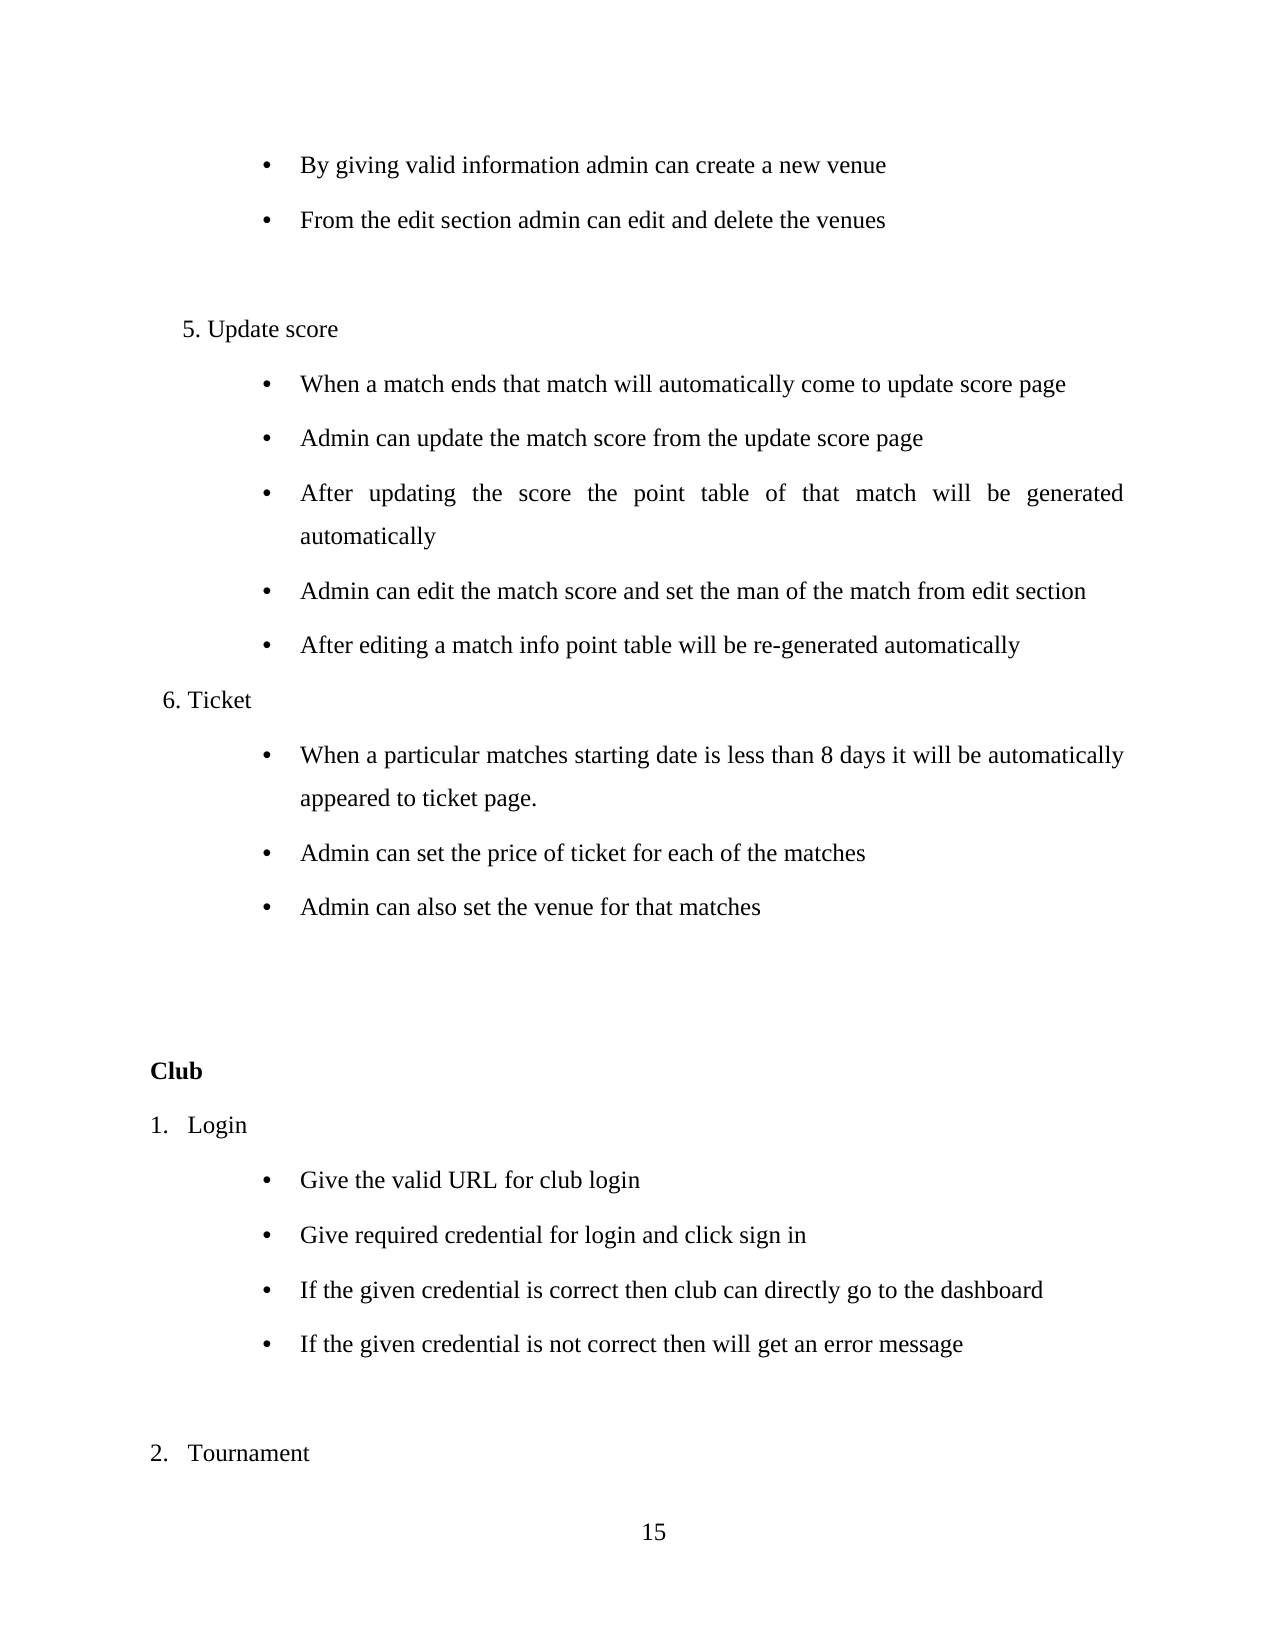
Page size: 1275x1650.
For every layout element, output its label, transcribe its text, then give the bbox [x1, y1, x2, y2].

list After updating the score the point table of that match will be generated automatically [262, 478, 1125, 550]
list When a particular matches starting date is less than 8 days it will be automatically appeared to ticket page. [262, 740, 1125, 812]
text 2. Tournament [150, 1438, 1125, 1467]
list If the given credential is not correct then will get an error message [262, 1329, 1125, 1358]
list Admin can update the match score from the update score page [262, 423, 1125, 452]
list Admin can edit the match score and set the man of the match from edit section [262, 576, 1125, 604]
list Admin can set the price of ticket for each of the matches [262, 837, 1125, 866]
text 6. Ticket [150, 685, 1125, 714]
text Club [150, 1056, 1125, 1085]
list After editing a match info point table will be re-generated automatically [262, 630, 1125, 659]
list From the edit section admin can edit and delete the venues [262, 205, 1125, 233]
list Give the valid URL for club login [262, 1165, 1125, 1194]
list Admin can also set the venue for that matches [262, 892, 1125, 921]
list When a match ends that match will automatically come to update score page [262, 368, 1125, 397]
list If the given credential is correct then club can directly go to the dashboard [262, 1274, 1125, 1303]
list Give required credential for login and click sign in [262, 1220, 1125, 1249]
text 1. Login [150, 1111, 1125, 1139]
text 5. Update score [182, 314, 1125, 343]
list By giving valid information admin can create a new venue [262, 150, 1125, 179]
